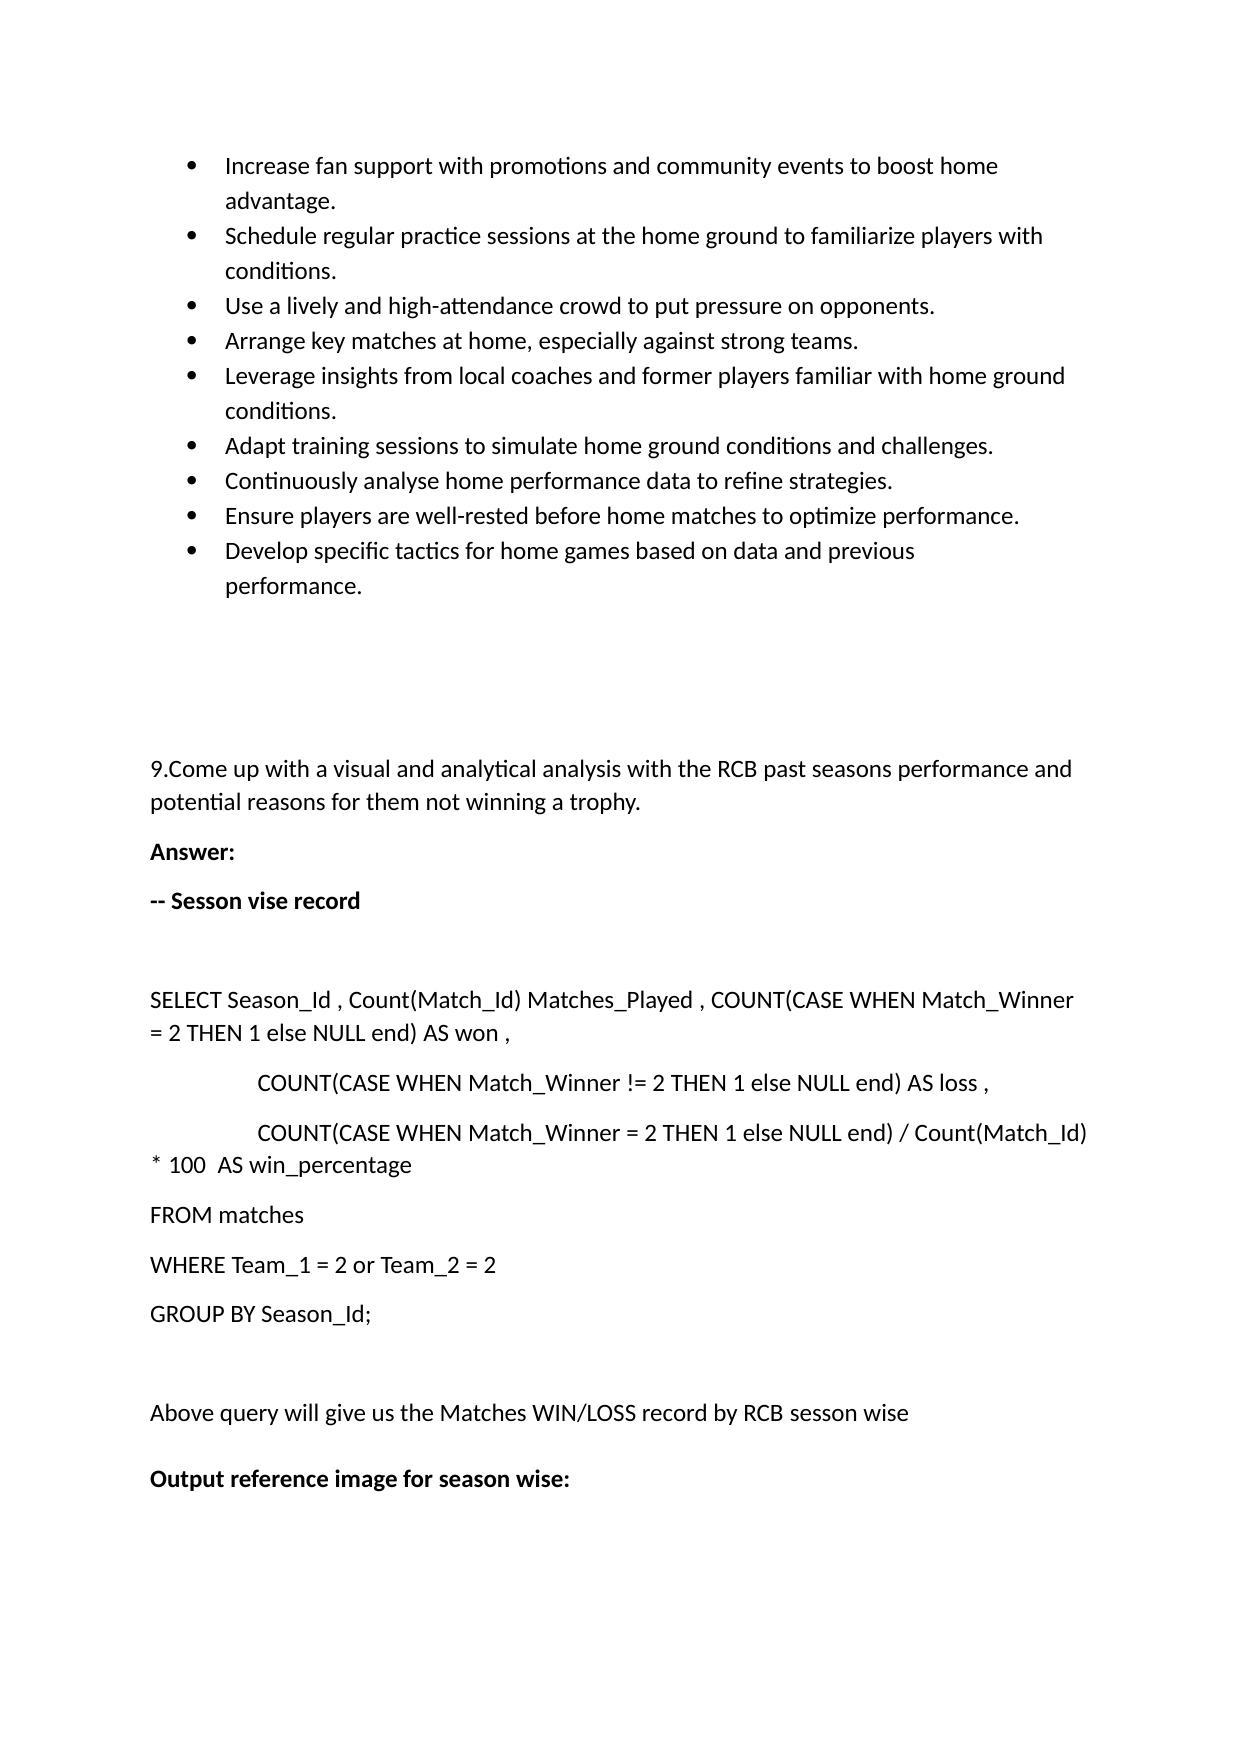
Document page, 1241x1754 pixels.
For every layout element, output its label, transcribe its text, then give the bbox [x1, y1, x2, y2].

text WHERE Team_1 = 2 or Team_2 = 2 [150, 1249, 1090, 1279]
text SELECT Season_Id , Count(Match_Id) Matches_Played , COUNT(CASE WHEN Match_Winner = 2 THEN 1 else NULL end) AS won , [150, 984, 1090, 1048]
text GROUP BY Season_Id; [150, 1298, 1090, 1329]
list Increase fan support with promotions and community events to boost home advantage. [187, 150, 1090, 216]
text -- Sesson vise record [150, 885, 1090, 916]
text COUNT(CASE WHEN Match_Winner = 2 THEN 1 else NULL end) / Count(Match_Id) * 100 AS win_percentage [150, 1117, 1090, 1180]
list Leverage insights from local coaches and former players familiar with home ground conditions. [187, 360, 1090, 426]
list Ensure players are well-rested before home matches to optimize performance. [187, 500, 1090, 531]
list Schedule regular practice sessions at the home ground to familiarize players with conditions. [187, 220, 1090, 286]
text FROM matches [150, 1199, 1090, 1230]
list Continuously analyse home performance data to refine strategies. [187, 465, 1090, 496]
text 9.Come up with a visual and analytical analysis with the RCB past seasons performance and potential reasons for them not winning a trophy. [150, 753, 1090, 817]
list Adapt training sessions to simulate home ground conditions and challenges. [187, 430, 1090, 461]
list Arrange key matches at home, especially against strong teams. [187, 325, 1090, 356]
text Answer: [150, 836, 1090, 866]
list Use a lively and high-attendance crowd to put pressure on opponents. [187, 290, 1090, 321]
text Above query will give us the Matches WIN/LOSS record by RCB sesson wise Output reference image for season wise: [150, 1397, 1090, 1494]
text COUNT(CASE WHEN Match_Winner != 2 THEN 1 else NULL end) AS loss , [150, 1067, 1090, 1098]
list Develop specific tactics for home games based on data and previous performance. [187, 535, 1090, 601]
